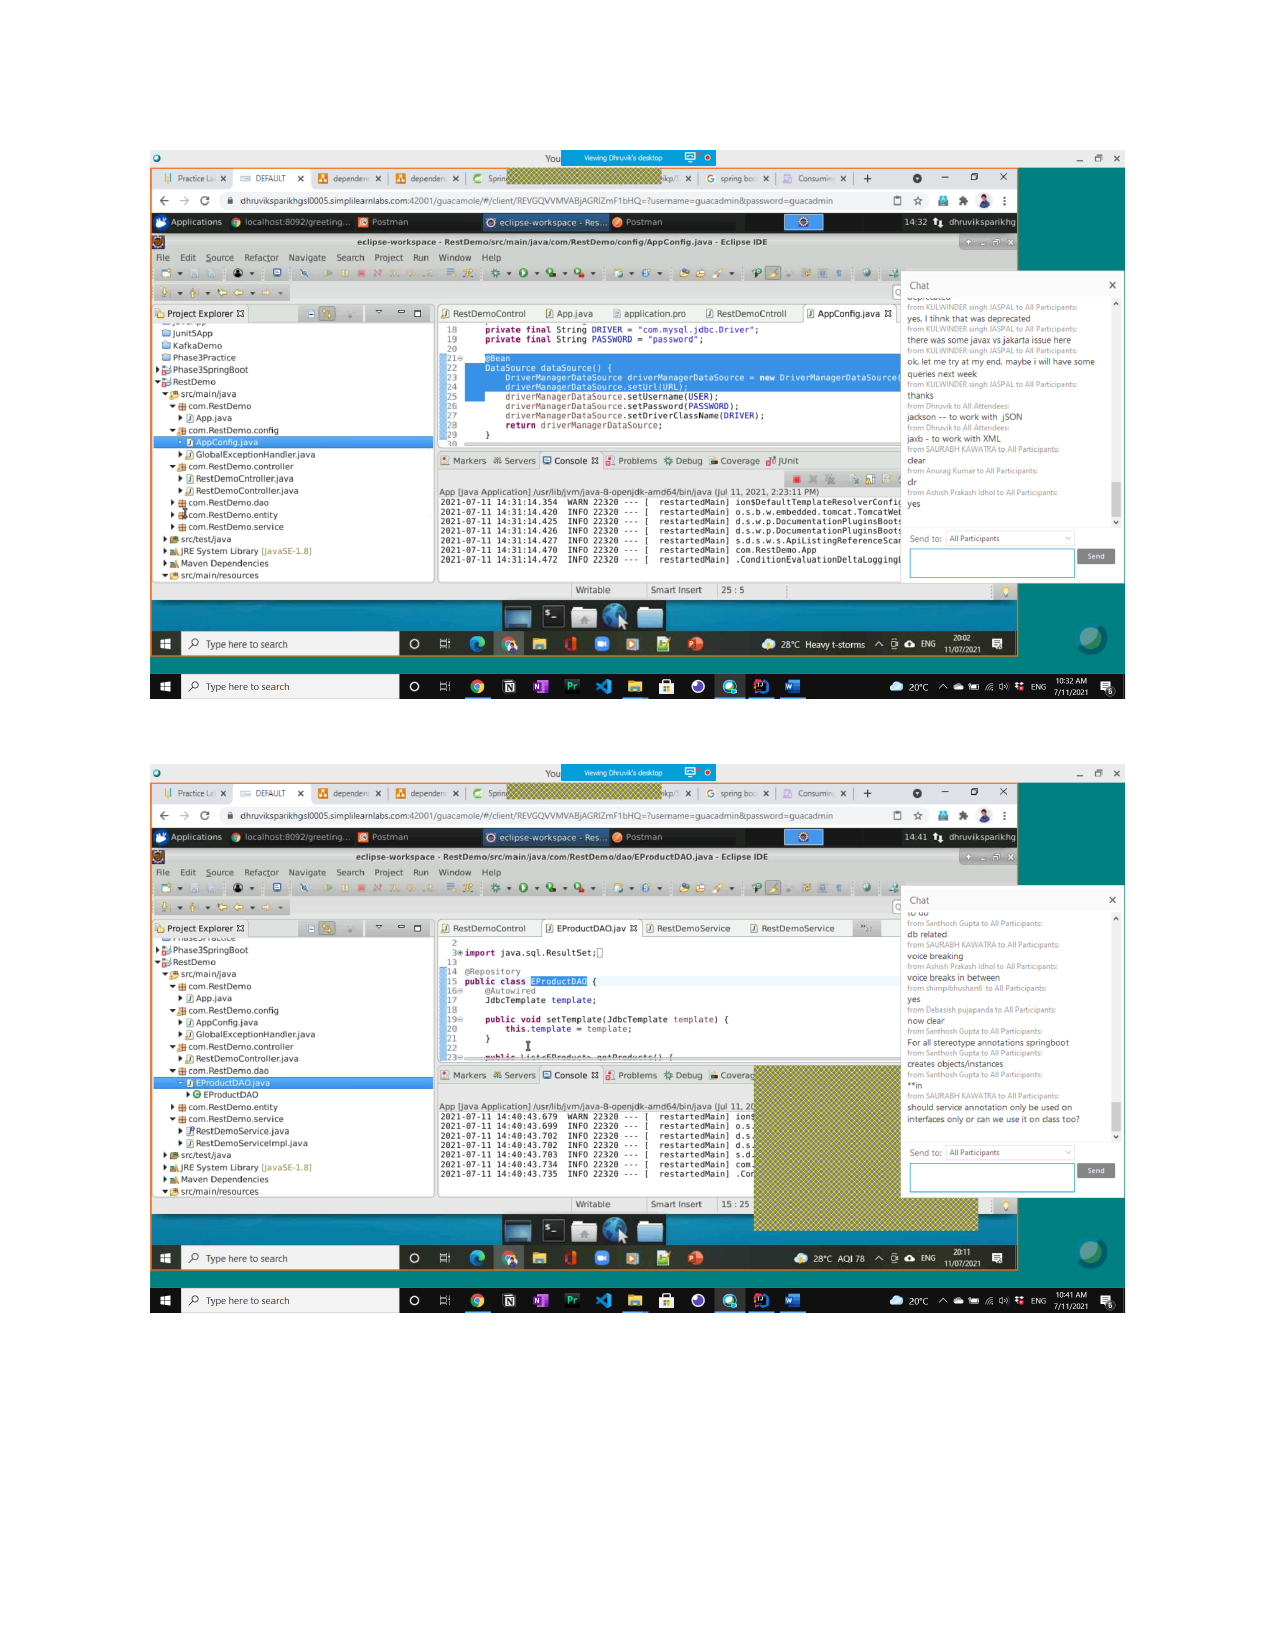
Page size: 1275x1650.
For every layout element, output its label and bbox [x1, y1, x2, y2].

picture [150, 150, 1125, 699]
picture [586, 771, 600, 775]
picture [586, 156, 600, 160]
picture [150, 764, 1125, 1313]
